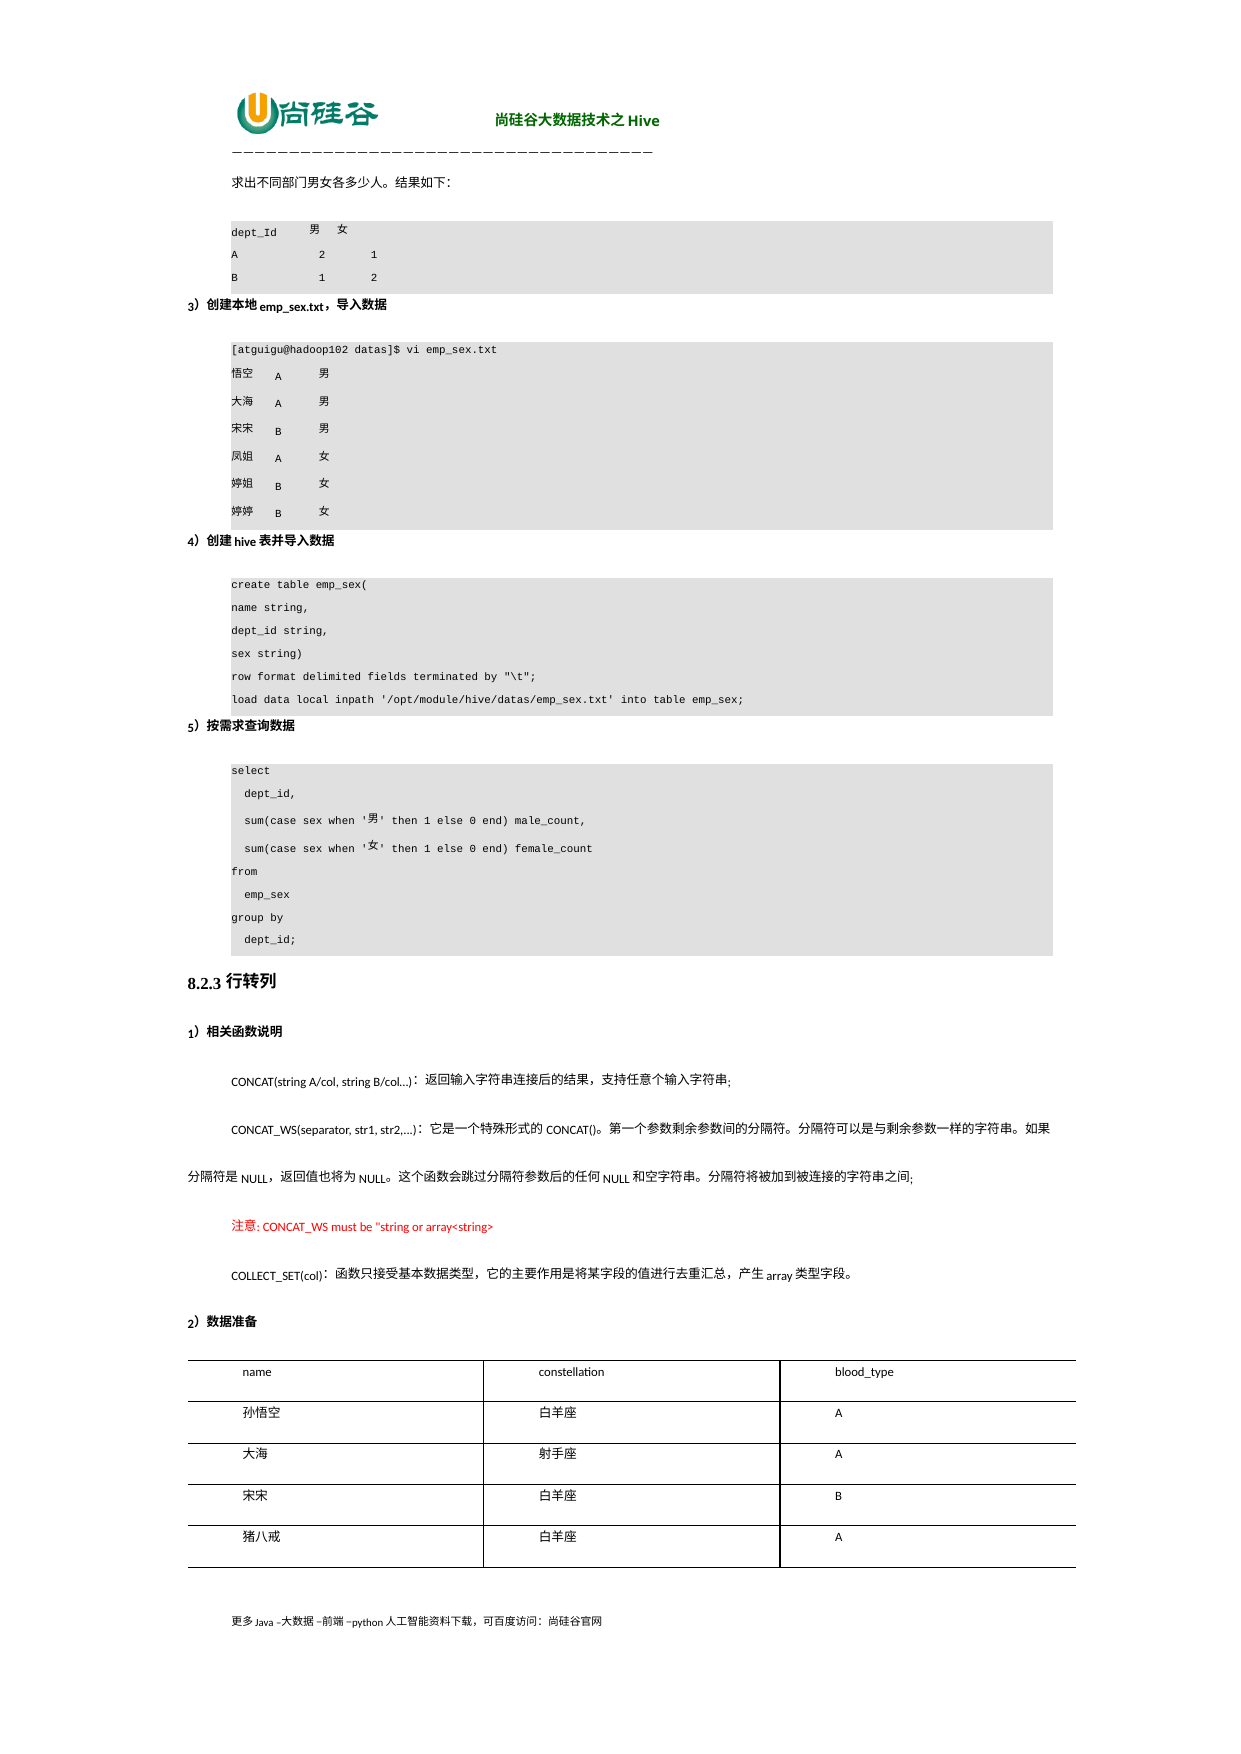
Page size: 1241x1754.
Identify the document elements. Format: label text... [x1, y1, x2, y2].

text B 1 2 [231, 271, 1053, 294]
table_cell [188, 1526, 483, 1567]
text 求出不同部门男女各多少人。结果如下： [187, 172, 1053, 205]
text 凤姐 A 女 [231, 447, 1053, 475]
text sum(case sex when '女' then 1 else 0 end) female_count [231, 837, 1053, 864]
text A 2 1 [231, 248, 1053, 271]
text from [231, 864, 1053, 887]
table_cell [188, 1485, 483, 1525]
text sum(case sex when '男' then 1 else 0 end) male_count, [231, 810, 1053, 837]
text select [231, 764, 1053, 787]
text 3）创建本地emp_sex.txt，导入数据 [187, 294, 1053, 327]
text 宋宋 B 男 [231, 420, 1053, 447]
text CONCAT_WS(separator, str1, str2,...)：它是一个特殊形式的 CONCAT()。第一个参数剩余参数间的分隔符。分隔符可以是与剩余参数一样的字符串。如果分隔符是 NULL，返回值也将为 NULL。这个函数会跳过分隔符参数后的任何 NULL 和空字符串。分隔符将被加到被连接的字符串之间; [187, 1118, 1053, 1199]
text 大海 A 男 [231, 393, 1053, 420]
text 2）数据准备 [187, 1312, 1053, 1344]
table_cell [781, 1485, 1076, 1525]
text 婷姐 B 女 [231, 475, 1053, 502]
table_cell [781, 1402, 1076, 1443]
text dept_id string, [231, 624, 1053, 647]
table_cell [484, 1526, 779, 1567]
text create table emp_sex( [231, 578, 1053, 601]
text dept_id, [231, 787, 1053, 810]
text 5）按需求查询数据 [187, 716, 1053, 748]
text CONCAT(string A/col, string B/col…)：返回输入字符串连接后的结果，支持任意个输入字符串; [187, 1069, 1053, 1102]
text load data local inpath '/opt/module/hive/datas/emp_sex.txt' into table emp_sex; [231, 693, 1053, 716]
text emp_sex [231, 887, 1053, 910]
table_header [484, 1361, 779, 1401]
text name string, [231, 601, 1053, 624]
text 悟空 A 男 [231, 365, 1053, 393]
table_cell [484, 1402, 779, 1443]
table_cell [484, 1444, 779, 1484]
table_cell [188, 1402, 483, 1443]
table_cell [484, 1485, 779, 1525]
text 婷婷 B 女 [231, 502, 1053, 530]
text 注意: CONCAT_WS must be "string or array<string> [187, 1215, 1053, 1247]
text group by [231, 910, 1053, 933]
subtitle 8.2.3 行转列 [187, 956, 1053, 1021]
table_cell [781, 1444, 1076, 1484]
text [atguigu@hadoop102 datas]$ vi emp_sex.txt [231, 342, 1053, 365]
text dept_Id 男 女 [231, 221, 1053, 248]
text row format delimited fields terminated by "\t"; [231, 670, 1053, 693]
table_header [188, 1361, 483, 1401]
text sex string) [231, 647, 1053, 670]
text dept_id; [231, 933, 1053, 956]
picture [231, 88, 382, 138]
text 1）相关函数说明 [187, 1021, 1053, 1054]
text 4）创建hive表并导入数据 [187, 530, 1053, 562]
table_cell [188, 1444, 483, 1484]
text COLLECT_SET(col)：函数只接受基本数据类型，它的主要作用是将某字段的值进行去重汇总，产生array类型字段。 [187, 1263, 1053, 1296]
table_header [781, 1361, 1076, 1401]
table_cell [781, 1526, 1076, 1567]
